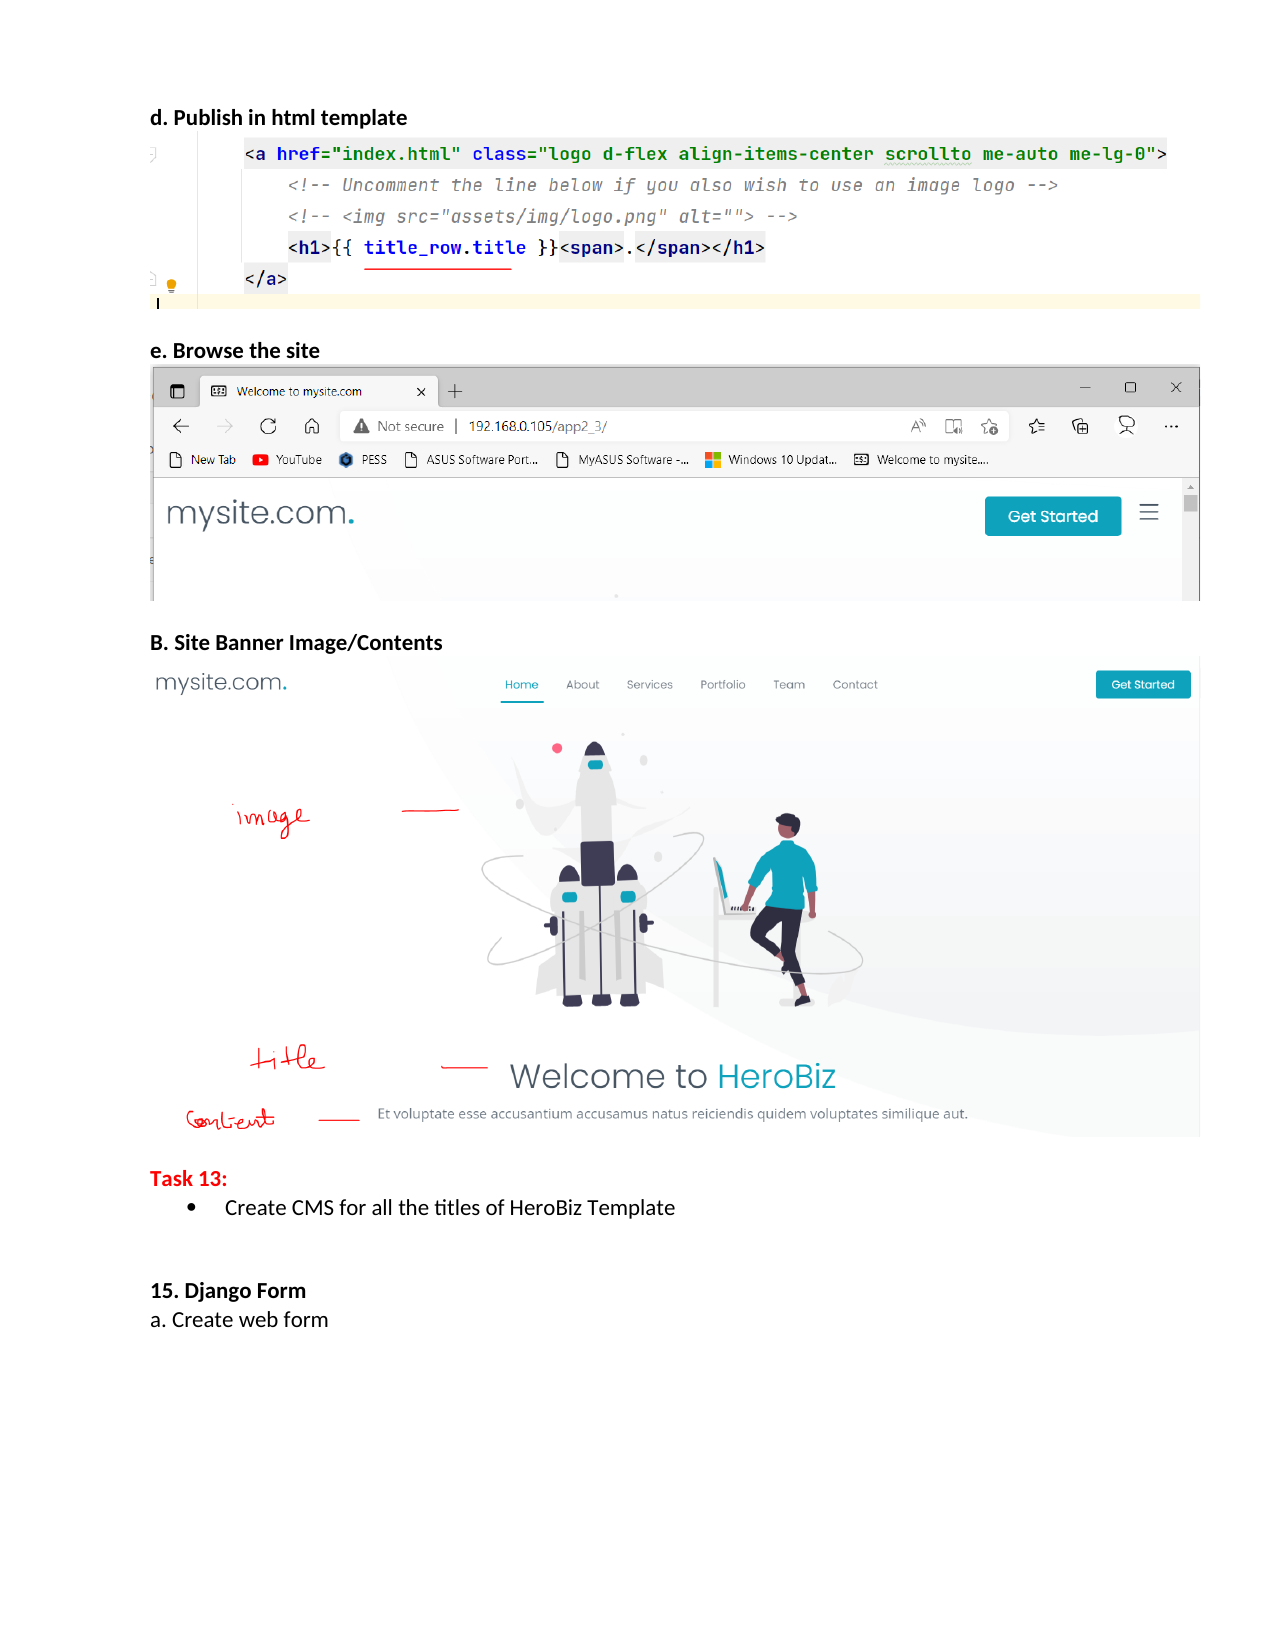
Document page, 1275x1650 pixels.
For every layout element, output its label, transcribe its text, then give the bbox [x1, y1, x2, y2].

text e. Browse the site [150, 337, 1200, 364]
picture [150, 656, 1200, 1137]
text d. Publish in html template [150, 103, 1200, 131]
text Task 13: [150, 1164, 1200, 1193]
text a. Create web form [150, 1305, 1200, 1333]
text B. Site Banner Image/Contents [150, 628, 1200, 656]
list Create CMS for all the titles of HeroBiz Template [187, 1193, 1200, 1221]
picture [150, 131, 1200, 309]
picture [150, 364, 1200, 601]
text 15. Django Form [150, 1277, 1200, 1305]
